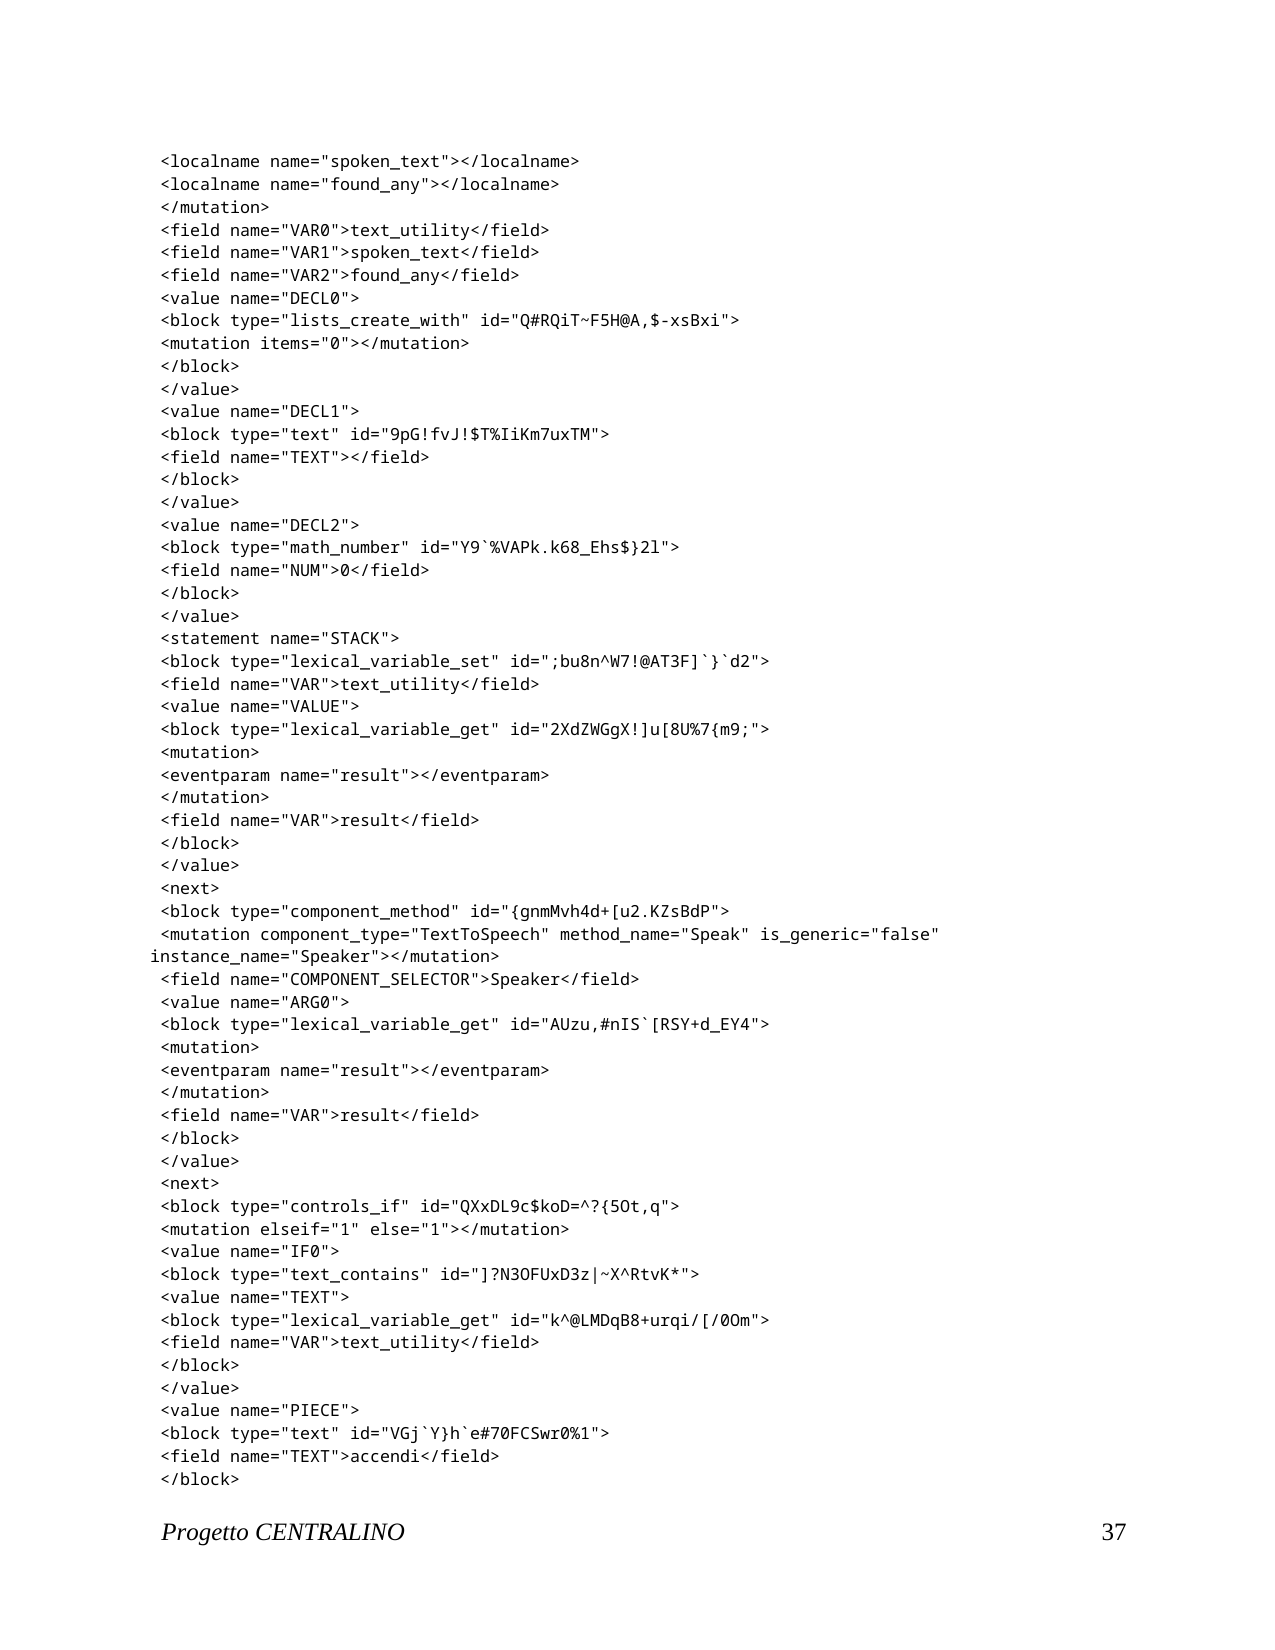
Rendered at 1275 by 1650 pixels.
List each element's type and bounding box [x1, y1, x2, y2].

text [150, 150, 1125, 1490]
